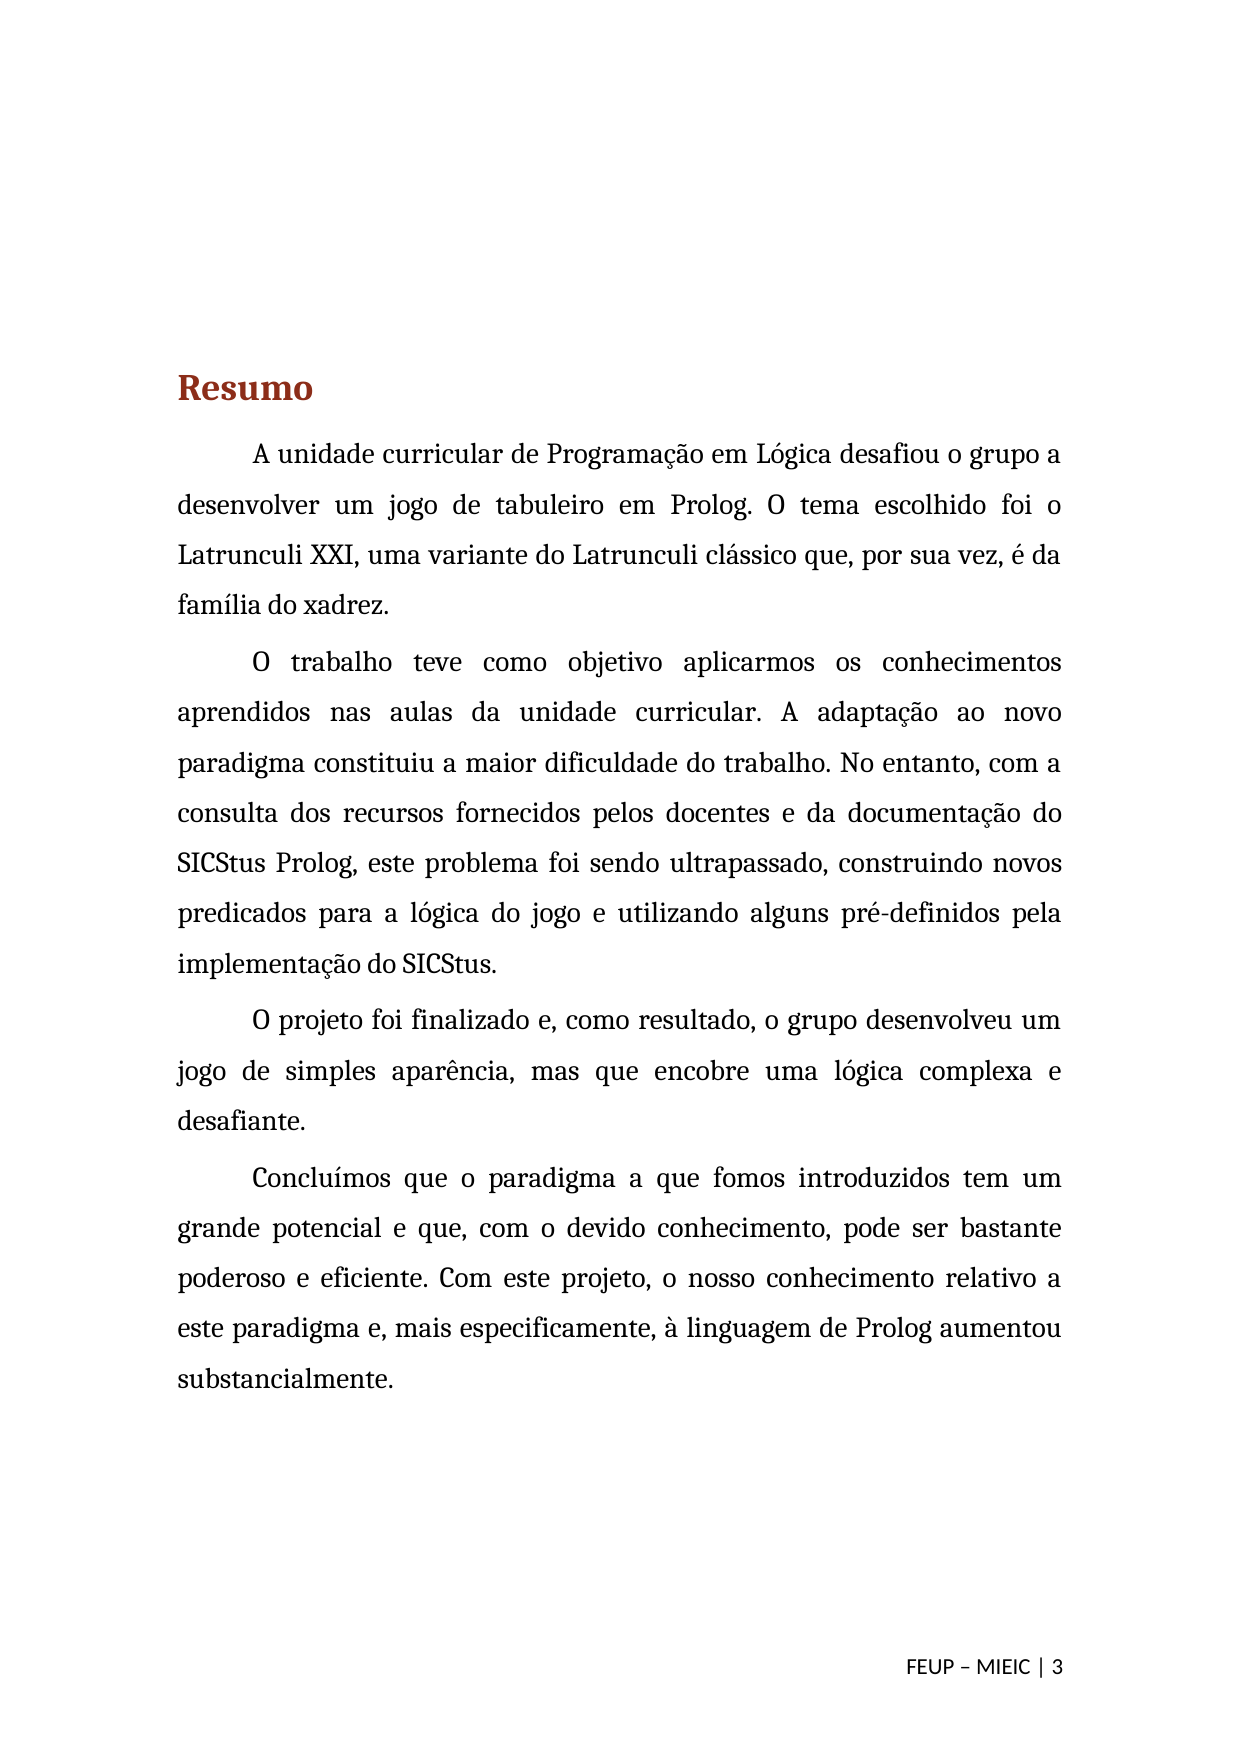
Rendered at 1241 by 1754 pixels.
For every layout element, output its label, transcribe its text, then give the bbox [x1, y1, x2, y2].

text Concluímos que o paradigma a que fomos introduzidos tem um grande potencial e que, com o devido conhecimento, pode ser bastante poderoso e eficiente. Com este projeto, o nosso conhecimento relativo a este paradigma e, mais especificamente, à linguagem de Prolog aumentou substancialmente. [177, 1161, 1063, 1396]
text O trabalho teve como objetivo aplicarmos os conhecimentos aprendidos nas aulas da unidade curricular. A adaptação ao novo paradigma constituiu a maior dificuldade do trabalho. No entanto, com a consulta dos recursos fornecidos pelos docentes e da documentação do SICStus Prolog, este problema foi sendo ultrapassado, construindo novos predicados para a lógica do jogo e utilizando alguns pré-definidos pela implementação do SICStus. [177, 645, 1063, 981]
text A unidade curricular de Programação em Lógica desafiou o grupo a desenvolver um jogo de tabuleiro em Prolog. O tema escolhido foi o Latrunculi XXI, uma variante do Latrunculi clássico que, por sua vez, é da família do xadrez. [177, 438, 1063, 622]
text Resumo [177, 367, 1063, 410]
text O projeto foi finalizado e, como resultado, o grupo desenvolveu um jogo de simples aparência, mas que encobre uma lógica complexa e desafiante. [177, 1003, 1063, 1138]
